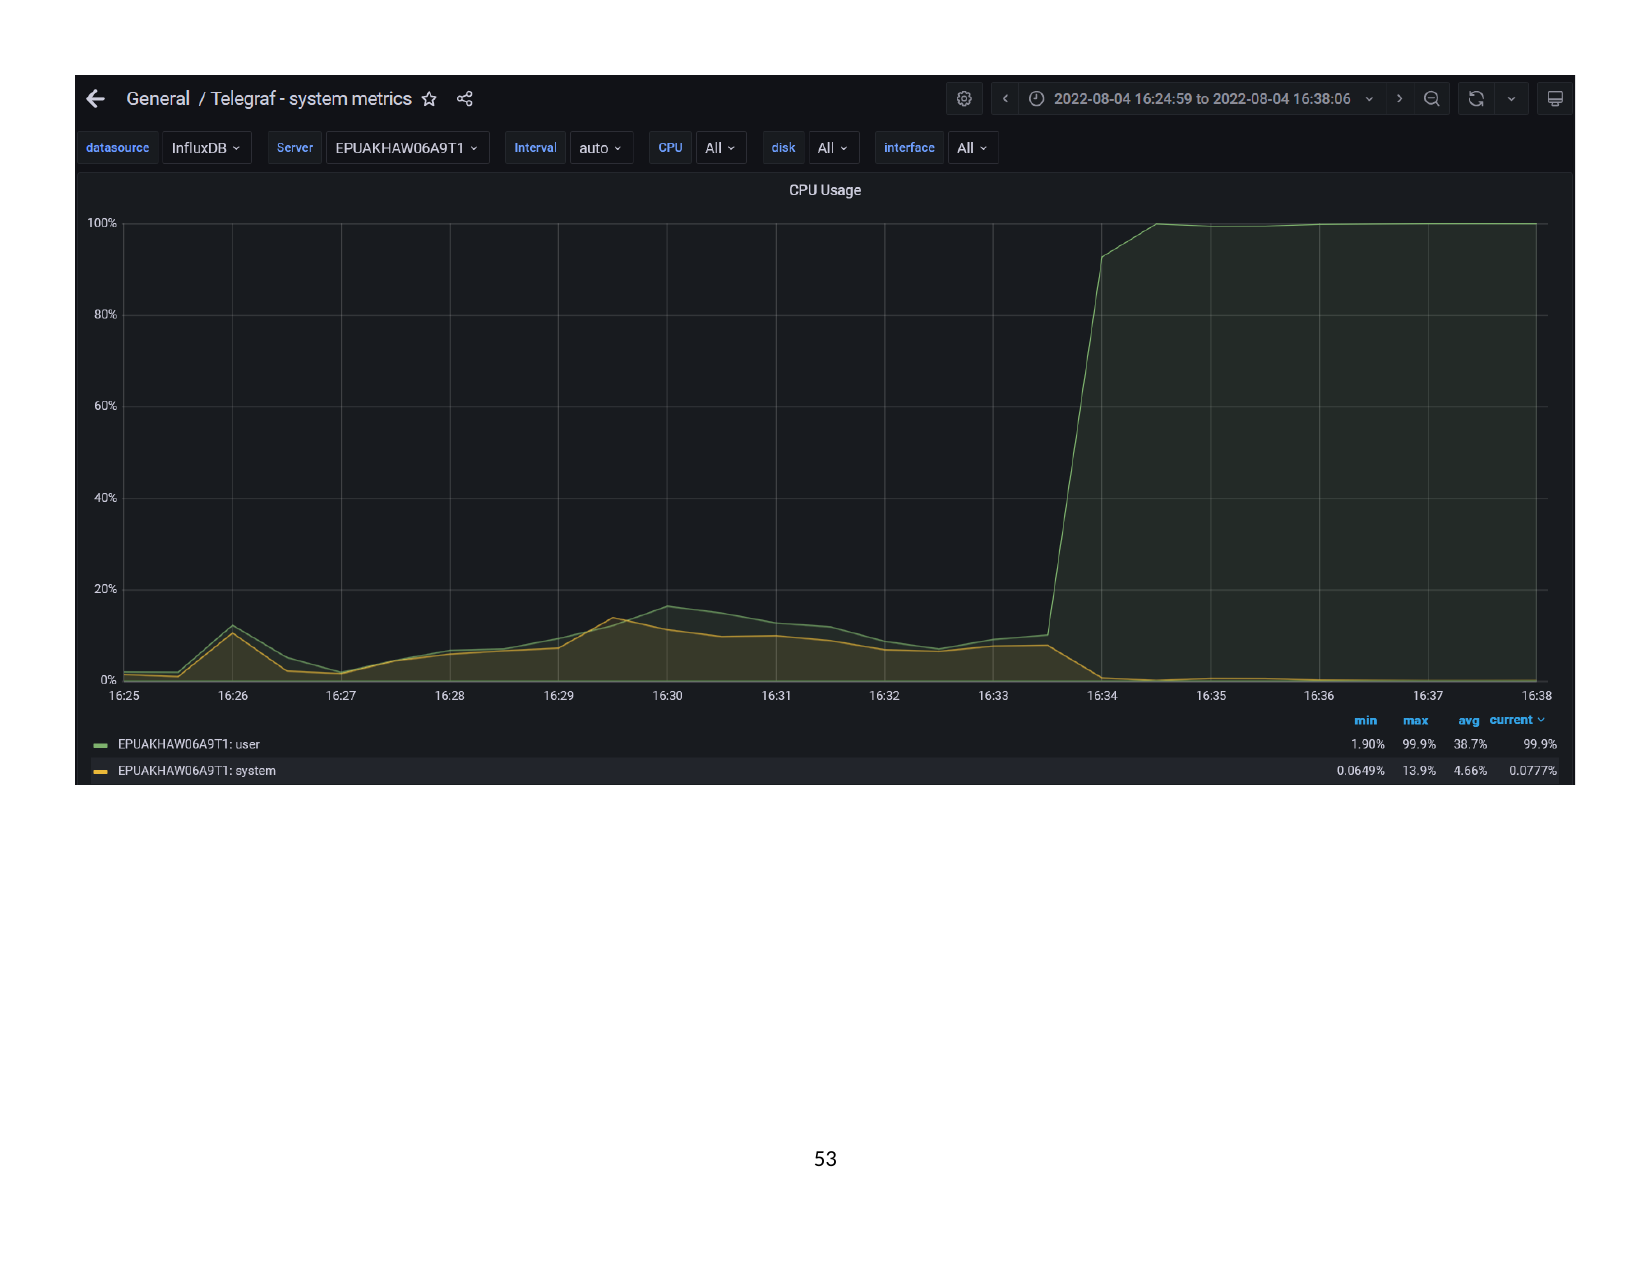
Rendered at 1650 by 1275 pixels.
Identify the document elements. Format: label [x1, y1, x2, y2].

picture [75, 75, 1575, 785]
